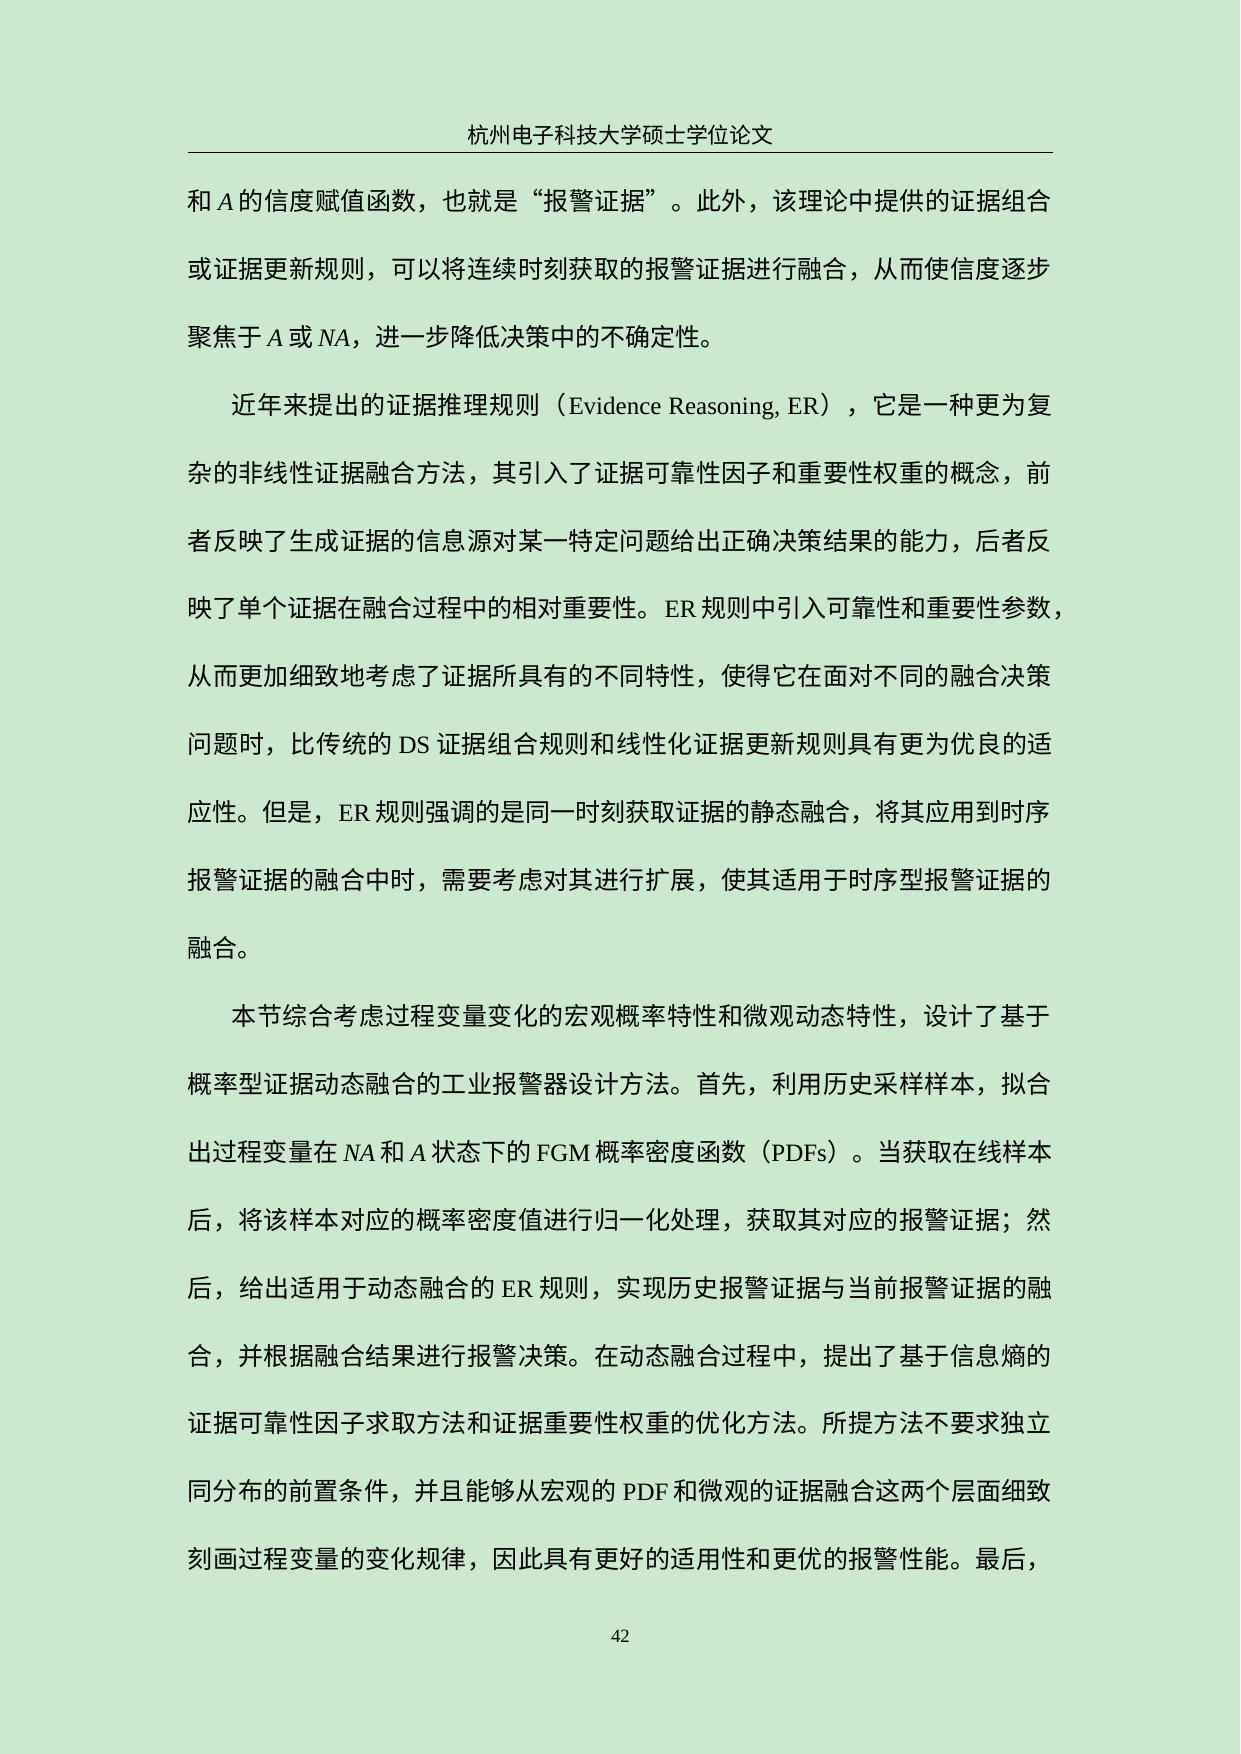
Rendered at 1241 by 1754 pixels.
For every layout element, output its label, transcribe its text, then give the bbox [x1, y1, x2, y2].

text 近年来提出的证据推理规则（Evidence Reasoning, ER），它是一种更为复杂的非线性证据融合方法，其引入了证据可靠性因子和重要性权重的概念，前者反映了生成证据的信息源对某一特定问题给出正确决策结果的能力，后者反映了单个证据在融合过程中的相对重要性。ER规则中引入可靠性和重要性参数，从而更加细致地考虑了证据所具有的不同特性，使得它在面对不同的融合决策问题时，比传统的DS证据组合规则和线性化证据更新规则具有更为优良的适应性。但是，ER规则强调的是同一时刻获取证据的静态融合，将其应用到时序报警证据的融合中时，需要考虑对其进行扩展，使其适用于时序型报警证据的融合。 [187, 369, 1053, 981]
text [187, 981, 1053, 1592]
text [187, 166, 1053, 369]
